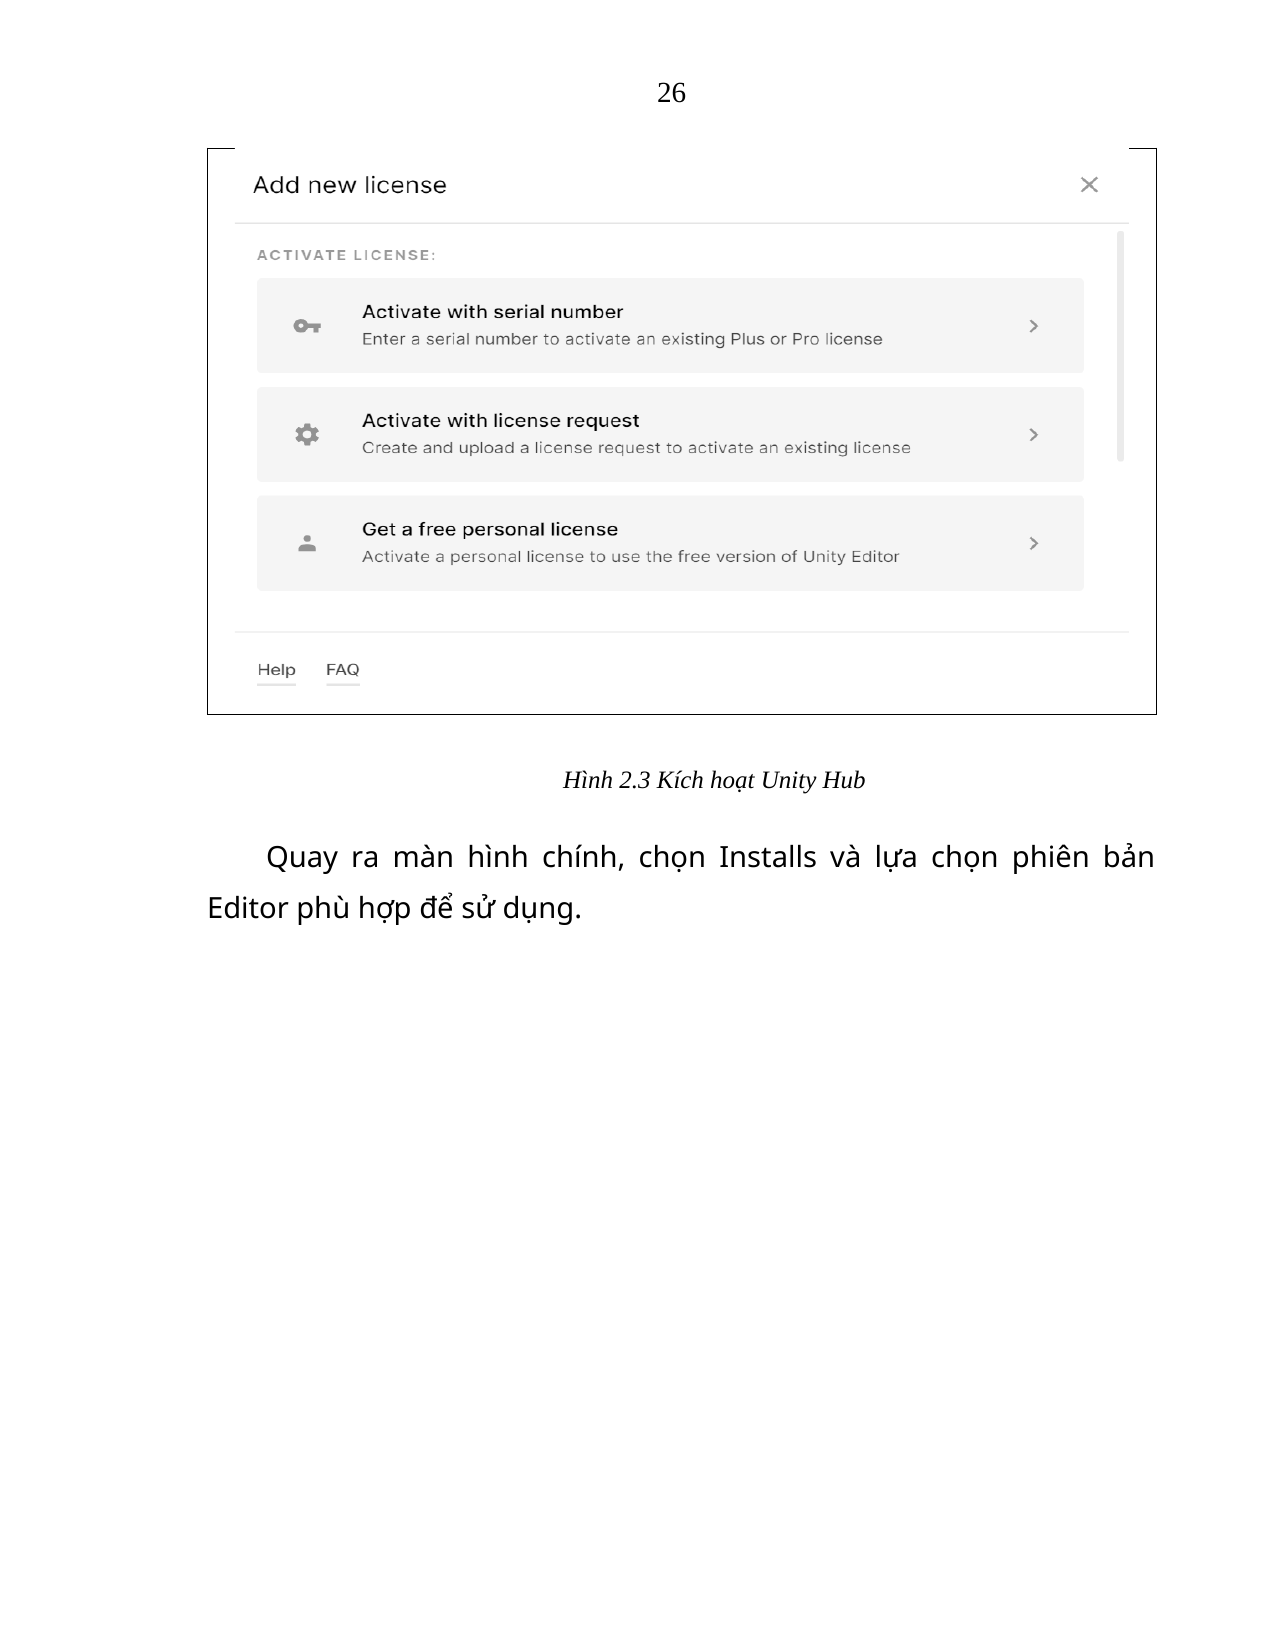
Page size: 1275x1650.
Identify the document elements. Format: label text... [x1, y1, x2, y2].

table_header [208, 149, 1156, 714]
text Quay ra màn hình chính, chọn Installs và lựa chọn phiên bản Editor phù hợp để sử dụng. [207, 836, 1157, 927]
text Hình 2.3 Kích hoạt Unity Hub [274, 766, 1157, 794]
picture [234, 148, 1129, 705]
